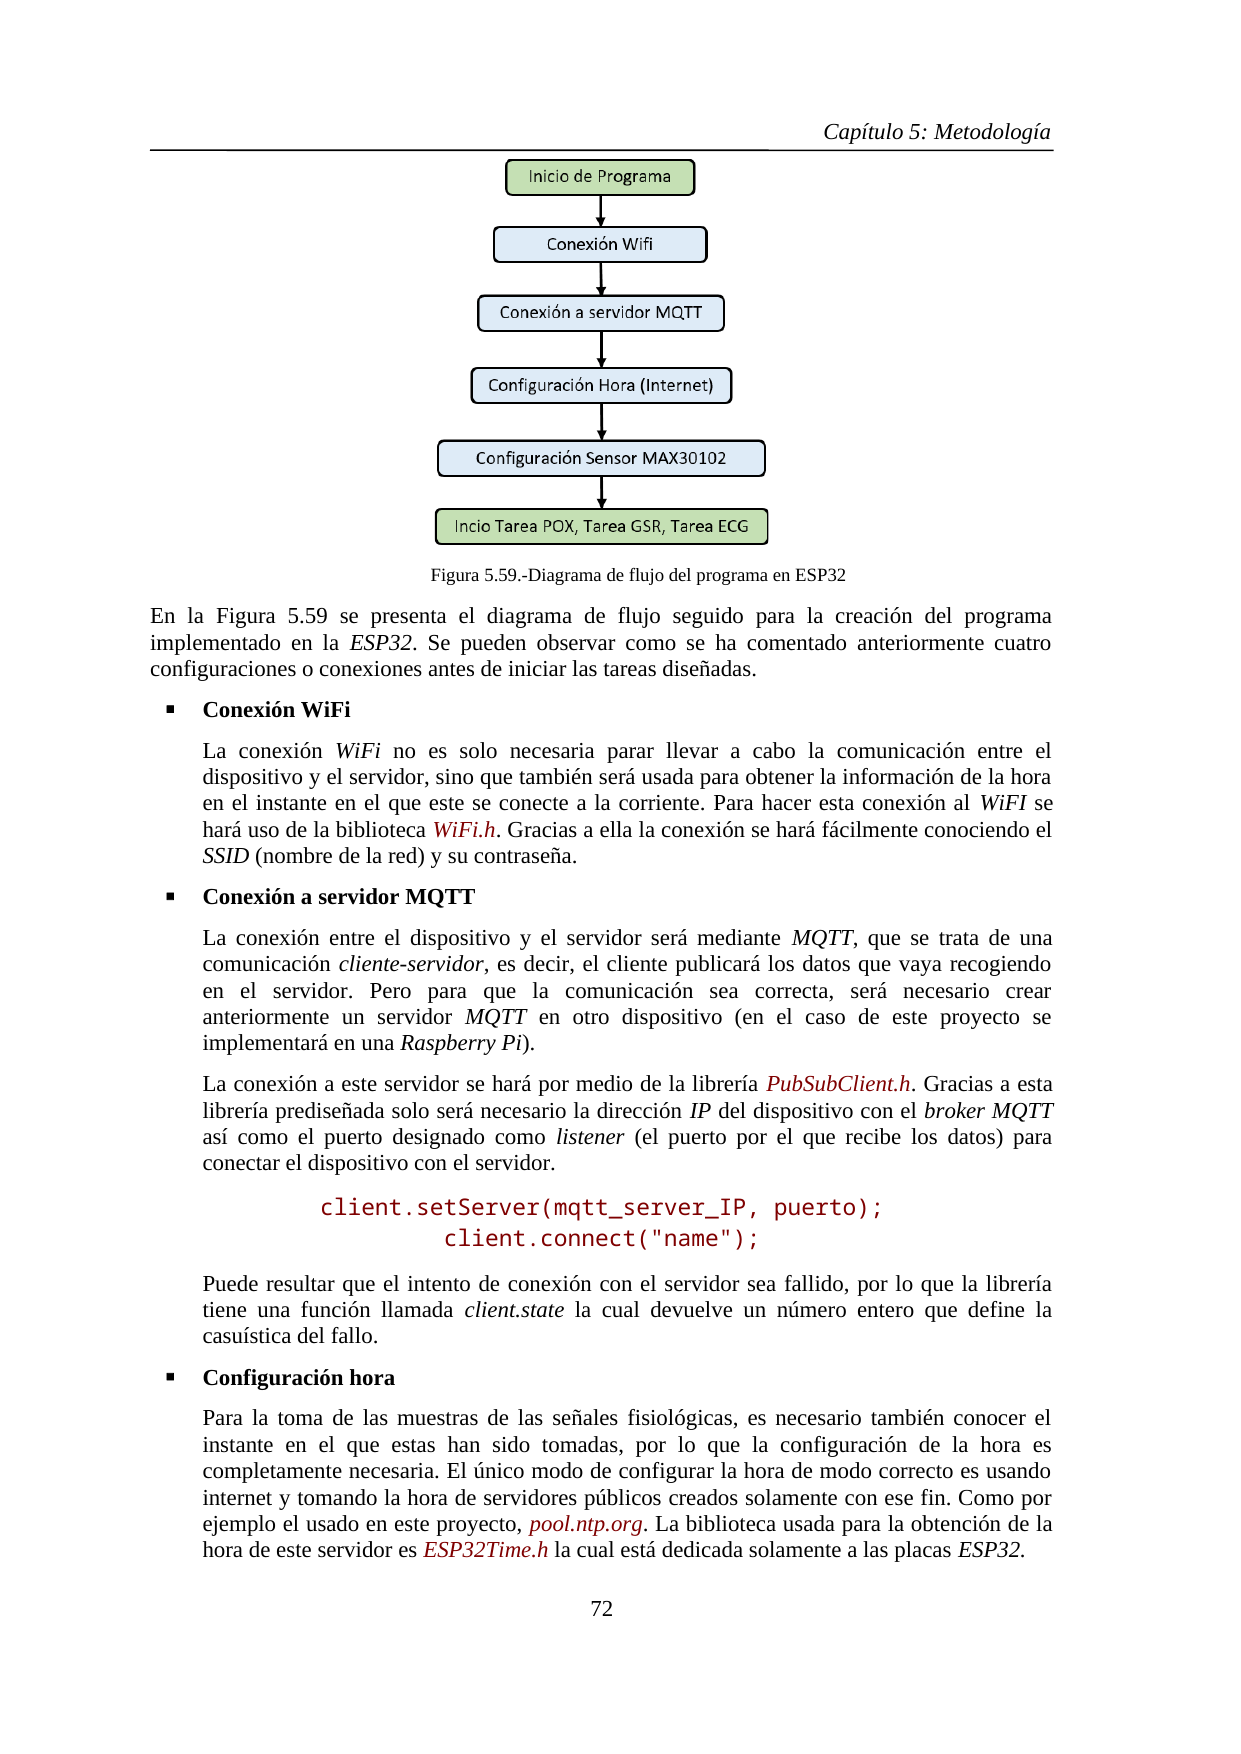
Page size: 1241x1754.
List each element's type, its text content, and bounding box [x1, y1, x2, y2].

text Figura 5.48.-Diagrama de flujo del programa en ESP32 [150, 564, 1053, 585]
text La conexión entre el dispositivo y el servidor será mediante MQTT, que se trata de una comunicación cliente-servidor, es decir, el cliente publicará los datos que vaya recogiendo en el servidor. Pero para que la comunicación sea correcta, será necesario crear anteriormente un servidor MQTT en otro dispositivo (en el caso de este proyecto se implementará en una Raspberry Pi). [202, 924, 1053, 1056]
list Conexión a servidor MQTT [165, 883, 1053, 909]
text La conexión WiFi no es solo necesaria parar llevar a cabo la comunicación entre el dispositivo y el servidor, sino que también será usada para obtener la información de la hora en el instante en el que este se conecte a la corriente. Para hacer esta conexión al WiFI se hará uso de la biblioteca WiFi.h. Gracias a ella la conexión se hará fácilmente conociendo el SSID (nombre de la red) y su contraseña. [202, 737, 1053, 868]
text La conexión a este servidor se hará por medio de la librería PubSubClient.h. Gracias a esta librería prediseñada solo será necesario la dirección IP del dispositivo con el broker MQTT así como el puerto designado como listener (el puerto por el que recibe los datos) para conectar el dispositivo con el servidor. [202, 1070, 1053, 1176]
list Conexión WiFi [165, 696, 1053, 722]
picture [434, 159, 769, 549]
text client.setServer(mqtt_server_IP, puerto); [150, 1190, 1053, 1222]
text Puede resultar que el intento de conexión con el servidor sea fallido, por lo que la librería tiene una función llamada client.state la cual devuelve un número entero que define la casuística del fallo. [202, 1270, 1053, 1349]
text Para la toma de las muestras de las señales fisiológicas, es necesario también conocer el instante en el que estas han sido tomadas, por lo que la configuración de la hora es completamente necesaria. El único modo de configurar la hora de modo correcto es usando internet y tomando la hora de servidores públicos creados solamente con ese fin. Como por ejemplo el usado en este proyecto, pool.ntp.org. La biblioteca usada para la obtención de la hora de este servidor es ESP32Time.h la cual está dedicada solamente a las placas ESP32. [202, 1404, 1053, 1563]
text client.connect("name"); [150, 1222, 1053, 1253]
list Configuración hora [165, 1363, 1053, 1390]
